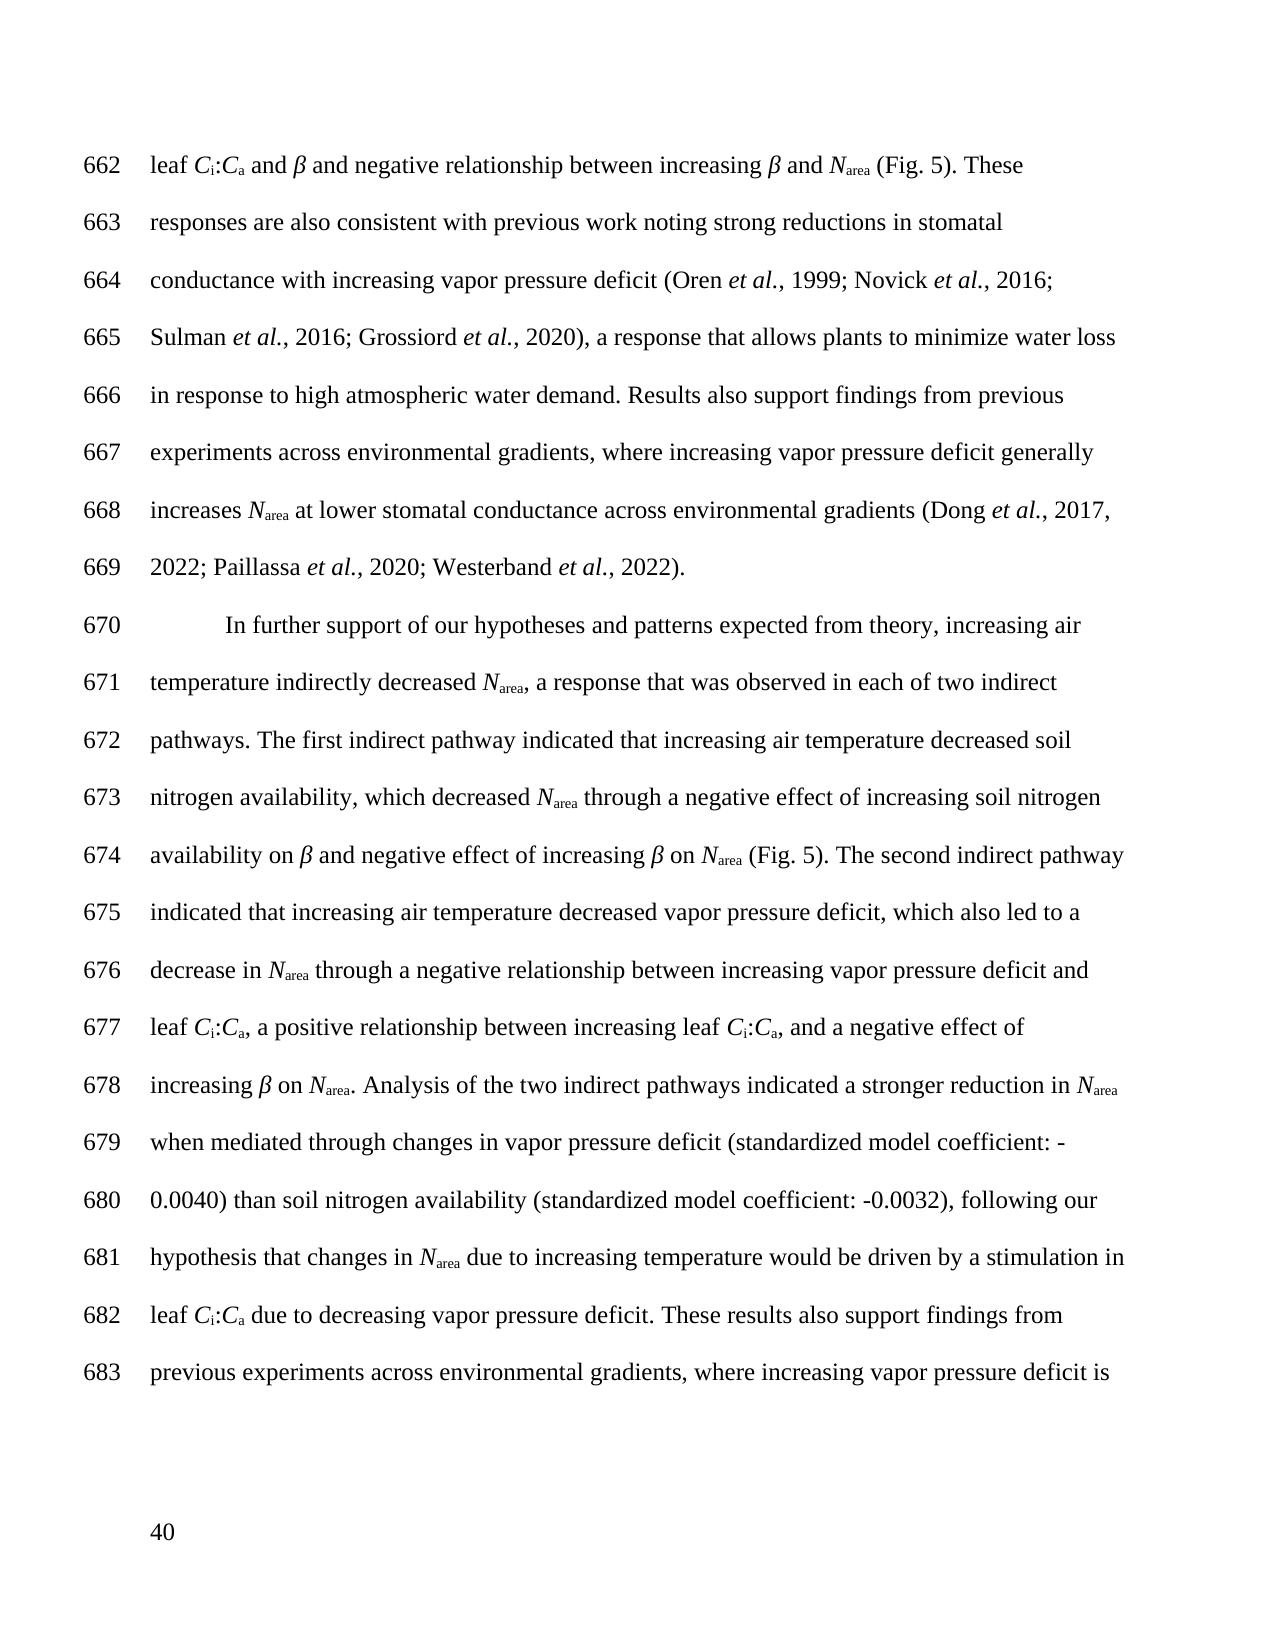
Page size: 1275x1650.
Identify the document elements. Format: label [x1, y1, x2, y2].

text [150, 150, 1125, 581]
text [150, 610, 1125, 1386]
